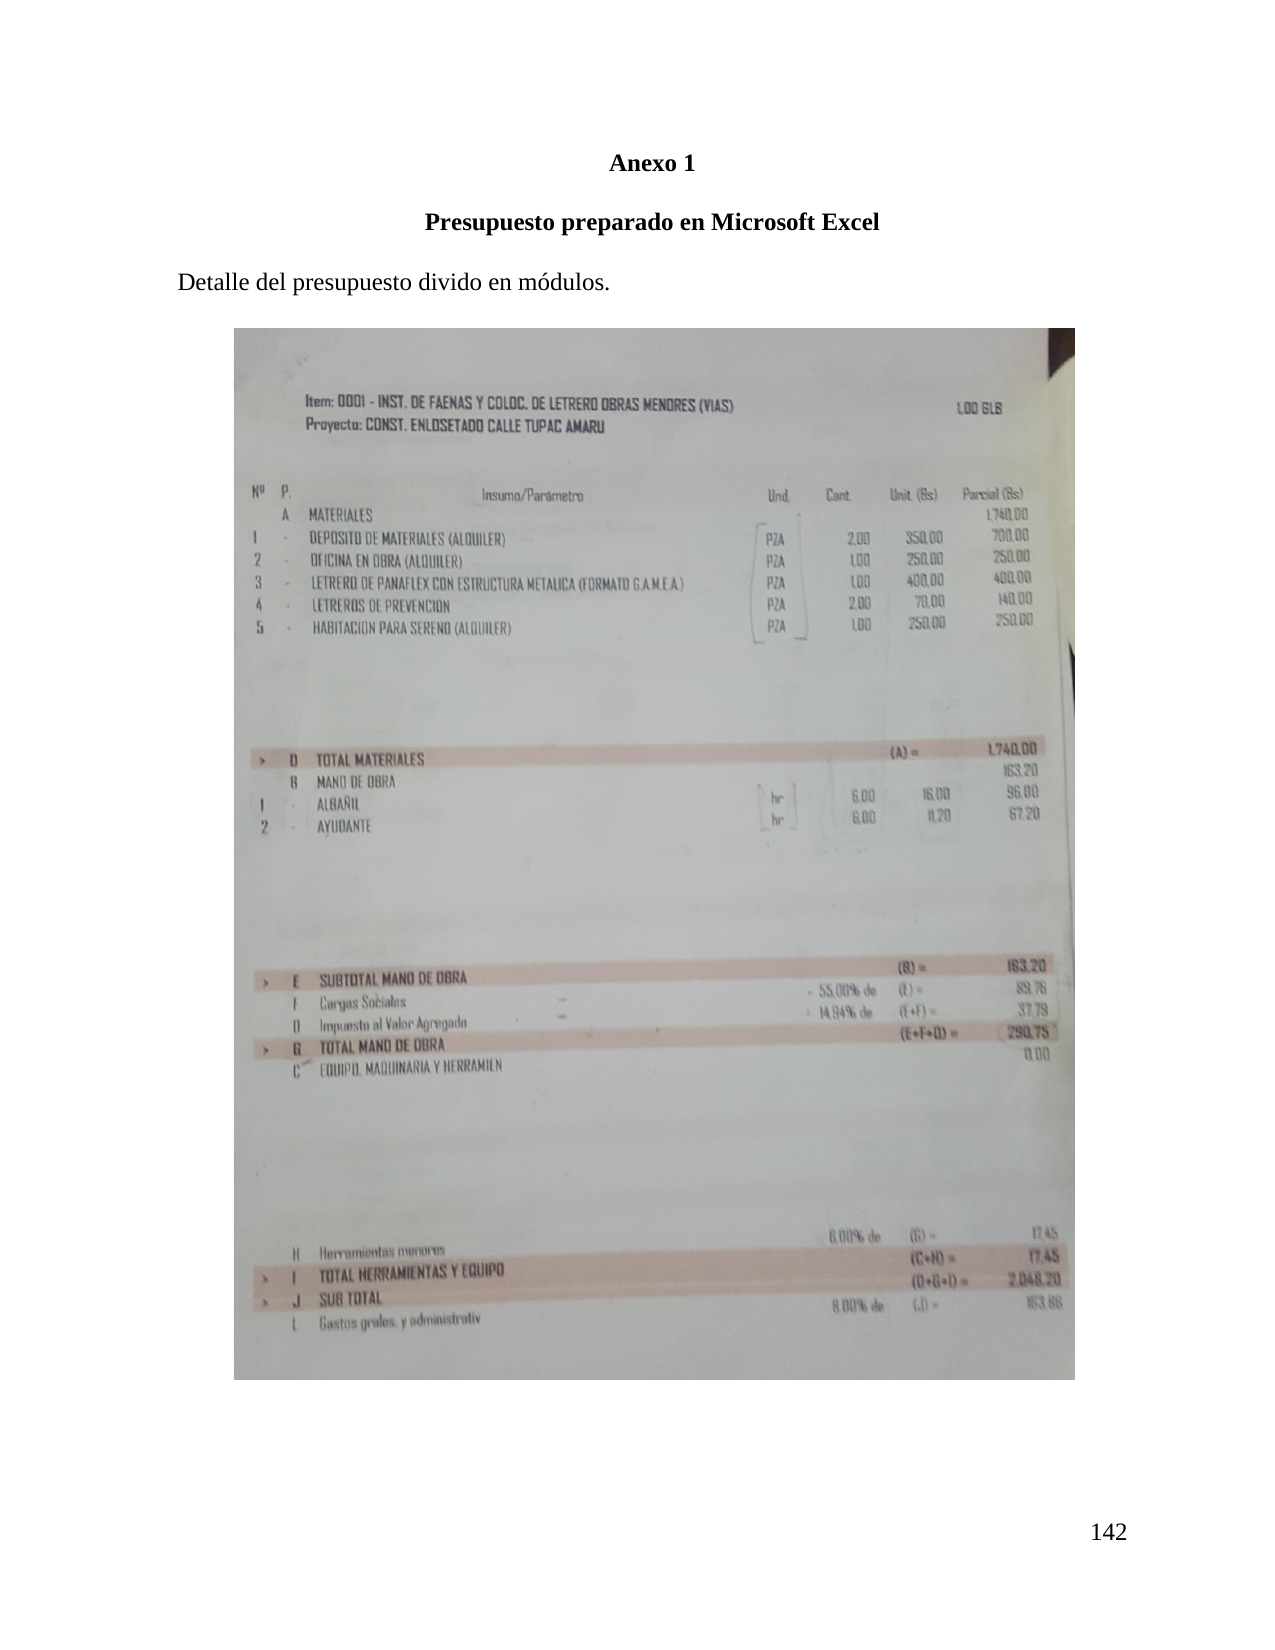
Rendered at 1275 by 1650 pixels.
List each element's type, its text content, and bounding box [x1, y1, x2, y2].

text Presupuesto preparado en Microsoft Excel [177, 207, 1127, 236]
text Detalle del presupuesto divido en módulos. [177, 267, 1127, 296]
picture [233, 328, 1075, 1380]
text Anexo 1 [177, 148, 1127, 176]
